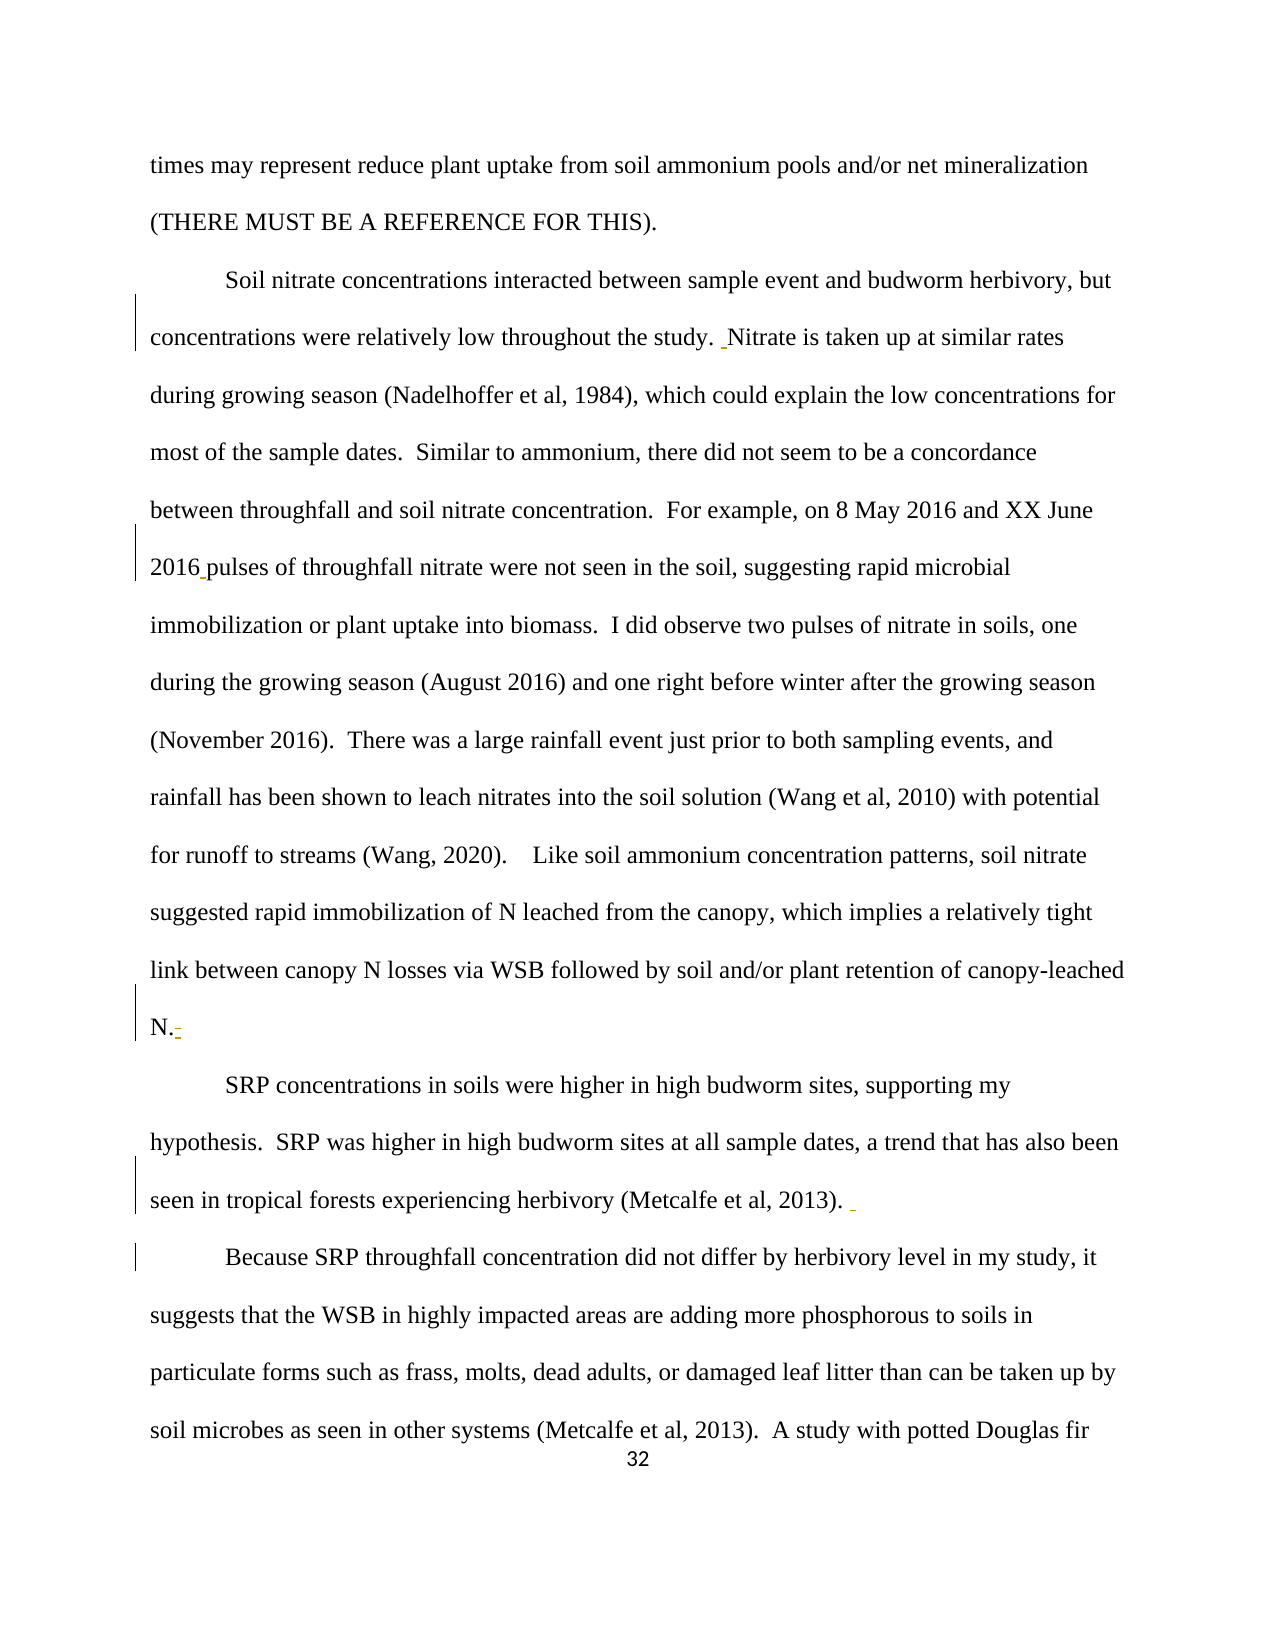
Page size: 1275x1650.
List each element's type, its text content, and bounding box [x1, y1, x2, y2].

text SRP concentrations in soils were higher in high budworm sites, supporting my hypothesis. SRP was higher in high budworm sites at all sample dates, a trend that has also been seen in tropical forests experiencing herbivory (Metcalfe et al, 2013). [150, 1070, 1125, 1214]
text Soil nitrate concentrations interacted between sample event and budworm herbivory, but concentrations were relatively low throughout the study. Nitrate is taken up at similar rates during growing season (Nadelhoffer et al, 1984), which could explain the low concentrations for most of the sample dates. Similar to ammonium, there did not seem to be a concordance between throughfall and soil nitrate concentration. For example, on 8 May 2016 and XX June 2016pulses of throughfall nitrate were not seen in the soil, suggesting rapid microbial immobilization or plant uptake into biomass. I did observe two pulses of nitrate in soils, one during the growing season (August 2016) and one right before winter after the growing season (November 2016). There was a large rainfall event just prior to both sampling events, and rainfall has been shown to leach nitrates into the soil solution (Wang et al, 2010) with potential for runoff to streams (Wang, 2020). Like soil ammonium concentration patterns, soil nitrate suggested rapid immobilization of N leached from the canopy, which implies a relatively tight link between canopy N losses via WSB followed by soil and/or plant retention of canopy-leached N. [150, 265, 1125, 1041]
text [150, 150, 1125, 236]
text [150, 1242, 1125, 1444]
